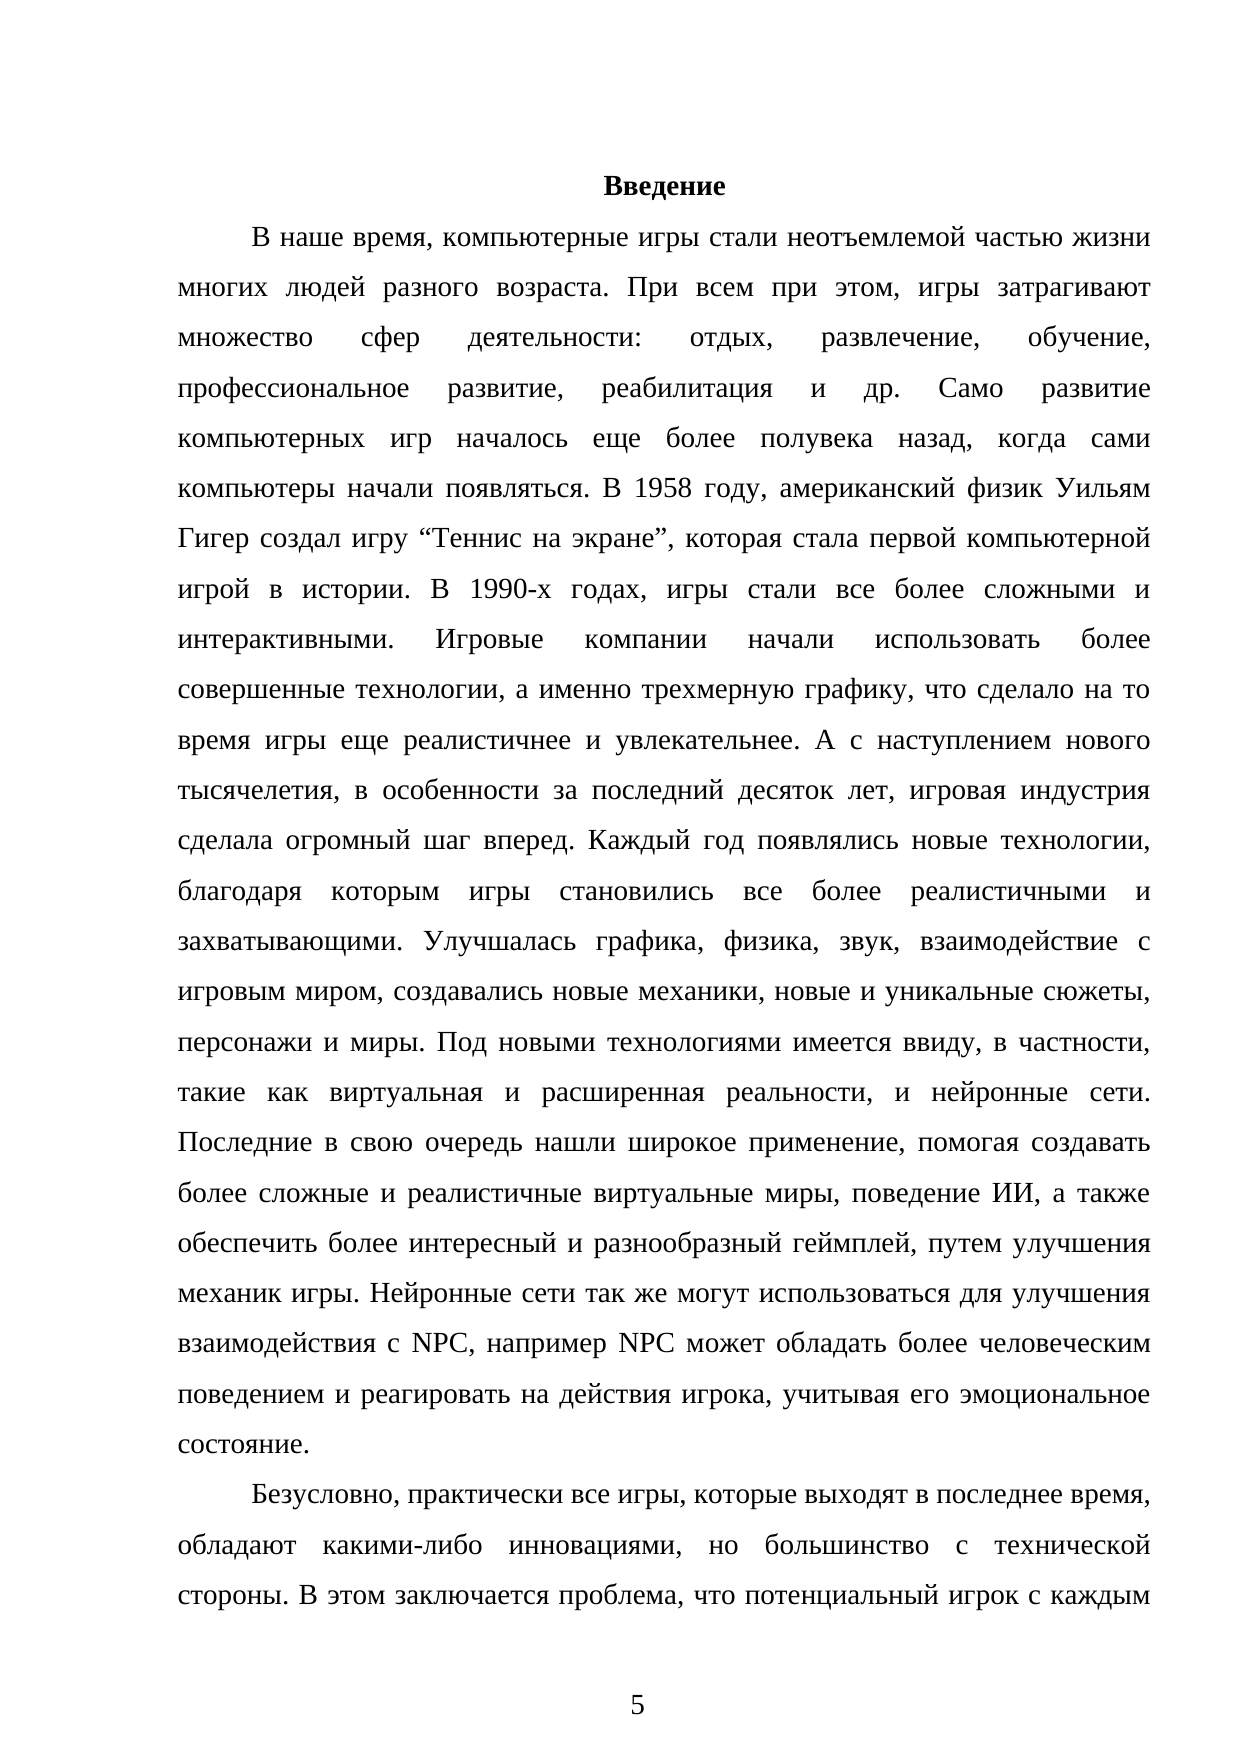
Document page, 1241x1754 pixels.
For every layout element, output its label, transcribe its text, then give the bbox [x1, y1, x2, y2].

text В наше время, компьютерные игры стали неотъемлемой частью жизни многих людей разного возраста. При всем при этом, игры затрагивают множество сфер деятельности: отдых, развлечение, обучение, профессиональное развитие, реабилитация и др. Само развитие компьютерных игр началось еще более полувека назад, когда сами компьютеры начали появляться. В 1958 году, американский физик Уильям Гигер создал игру “Теннис на экране”, которая стала первой компьютерной игрой в истории. В 1990-х годах, игры стали все более сложными и интерактивными. Игровые компании начали использовать более совершенные технологии, а именно трехмерную графику, что сделало на то время игры еще реалистичнее и увлекательнее. А с наступлением нового тысячелетия, в особенности за последний десяток лет, игровая индустрия сделала огромный шаг вперед. Каждый год появлялись новые технологии, благодаря которым игры становились все более реалистичными и захватывающими. Улучшалась графика, физика, звук, взаимодействие с игровым миром, создавались новые механики, новые и уникальные сюжеты, персонажи и миры. Под новыми технологиями имеется ввиду, в частности, такие как виртуальная и расширенная реальности, и нейронные сети. Последние в свою очередь нашли широкое применение, помогая создавать более сложные и реалистичные виртуальные миры, поведение ИИ, а также обеспечить более интересный и разнообразный геймплей, путем улучшения механик игры. Нейронные сети так же могут использоваться для улучшения взаимодействия с NPC, например NPC может обладать более человеческим поведением и реагировать на действия игрока, учитывая его эмоциональное состояние. [177, 219, 1152, 1460]
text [177, 1477, 1152, 1611]
text Введение [177, 168, 1152, 202]
